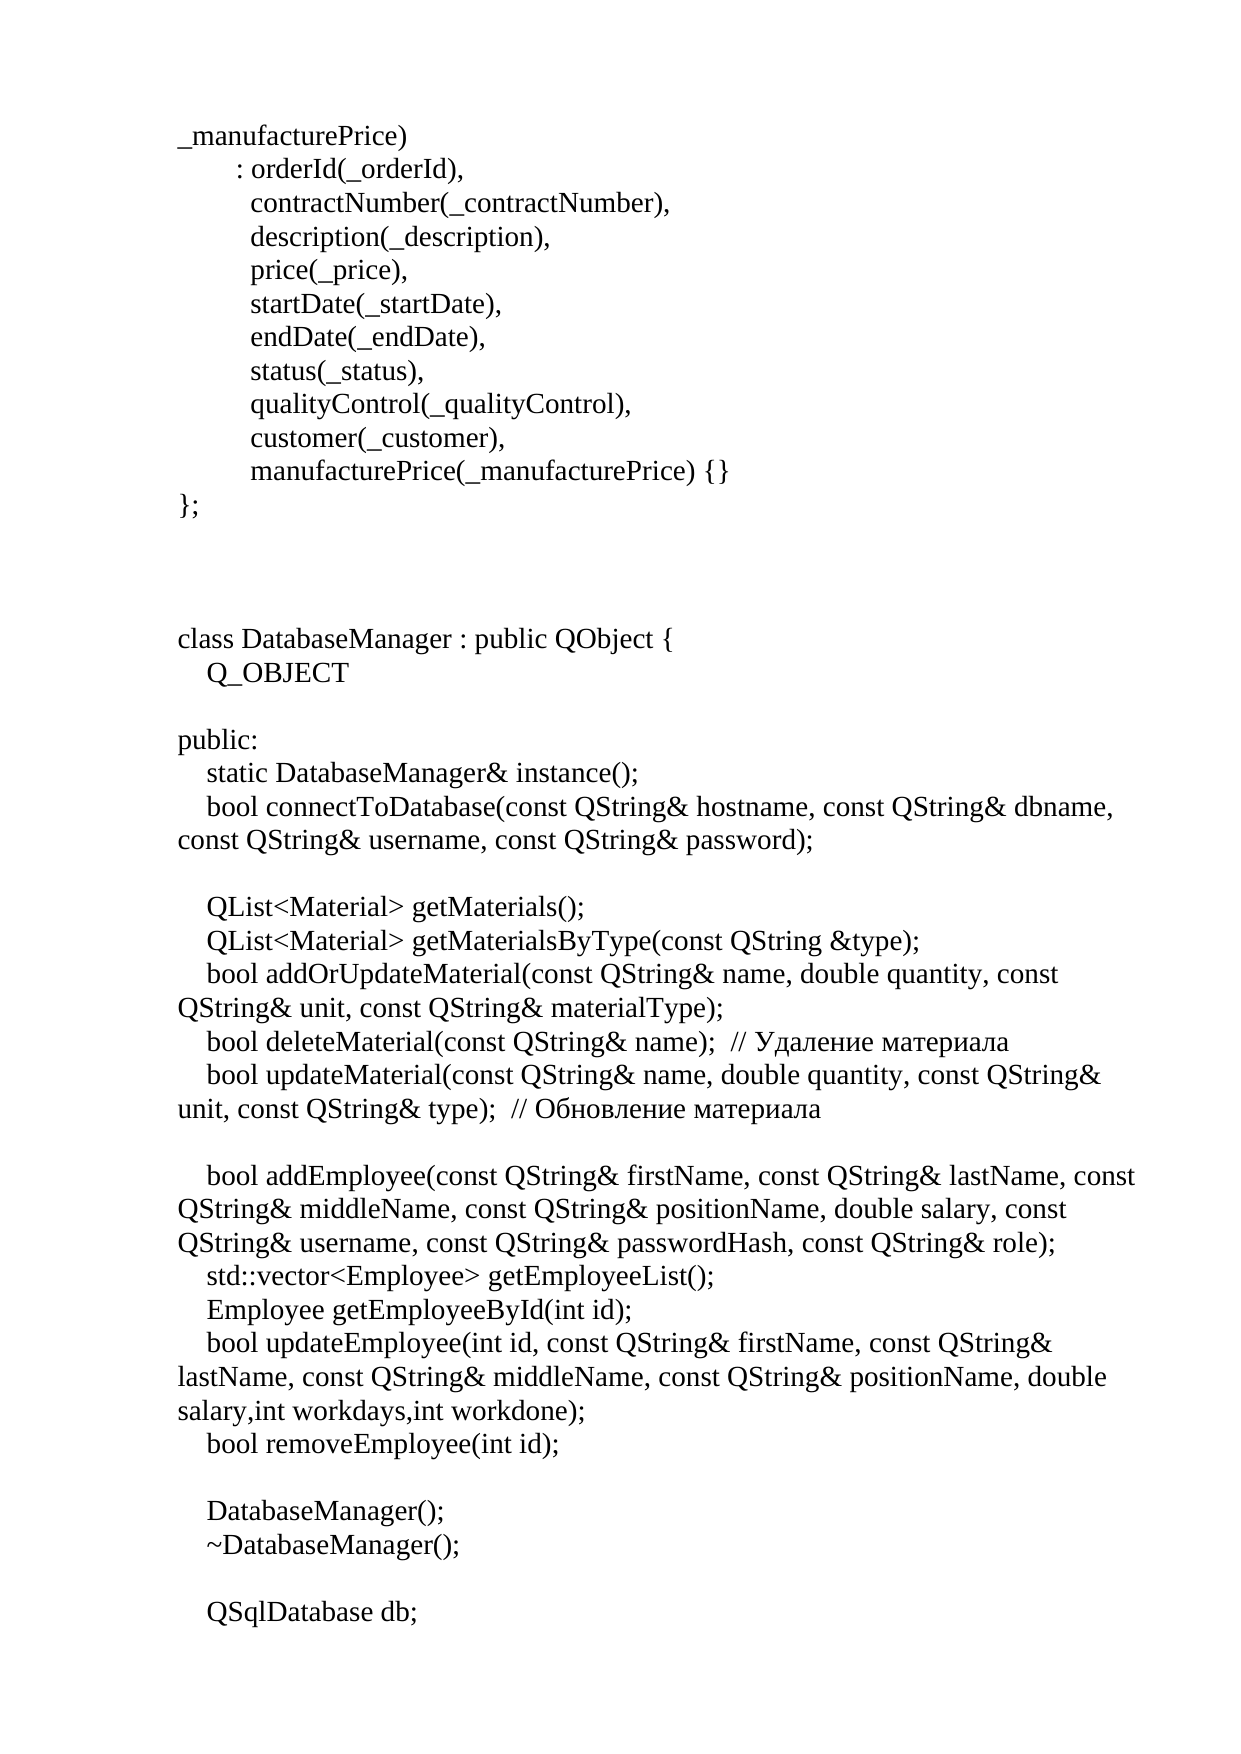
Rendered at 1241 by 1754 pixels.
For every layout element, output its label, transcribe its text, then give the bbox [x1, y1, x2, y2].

text endDate(_endDate), [177, 319, 1152, 353]
text DatabaseManager(); [177, 1493, 1152, 1527]
text QList<Material> getMaterials(); [177, 889, 1152, 923]
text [177, 118, 1152, 152]
text bool updateMaterial(const QString& name, double quantity, const QString& unit, const QString& type); // Обновление материала [177, 1057, 1152, 1124]
text }; [177, 487, 1152, 521]
text bool removeEmployee(int id); [177, 1426, 1152, 1460]
text qualityControl(_qualityControl), [177, 386, 1152, 420]
text bool updateEmployee(int id, const QString& firstName, const QString& lastName, const QString& middleName, const QString& positionName, double salary,int workdays,int workdone); [177, 1326, 1152, 1426]
text bool addOrUpdateMaterial(const QString& name, double quantity, const QString& unit, const QString& materialType); [177, 957, 1152, 1024]
text contractNumber(_contractNumber), [177, 185, 1152, 219]
text QList<Material> getMaterialsByType(const QString &type); [177, 923, 1152, 957]
text class DatabaseManager : public QObject { [177, 621, 1152, 655]
text startDate(_startDate), [177, 286, 1152, 319]
text Employee getEmployeeById(int id); [177, 1292, 1152, 1326]
text description(_description), [177, 219, 1152, 252]
text static DatabaseManager& instance(); [177, 755, 1152, 789]
text ~DatabaseManager(); [177, 1527, 1152, 1560]
text bool connectToDatabase(const QString& hostname, const QString& dbname, const QString& username, const QString& password); [177, 789, 1152, 856]
text QSqlDatabase db; [177, 1594, 1152, 1627]
text public: [177, 722, 1152, 755]
text manufacturePrice(_manufacturePrice) {} [177, 453, 1152, 487]
text : orderId(_orderId), [177, 152, 1152, 185]
text price(_price), [177, 252, 1152, 286]
text Q_OBJECT [177, 655, 1152, 688]
text std::vector<Employee> getEmployeeList(); [177, 1258, 1152, 1292]
text bool addEmployee(const QString& firstName, const QString& lastName, const QString& middleName, const QString& positionName, double salary, const QString& username, const QString& passwordHash, const QString& role); [177, 1158, 1152, 1258]
text status(_status), [177, 353, 1152, 386]
text customer(_customer), [177, 420, 1152, 453]
text bool deleteMaterial(const QString& name); // Удаление материала [177, 1024, 1152, 1057]
